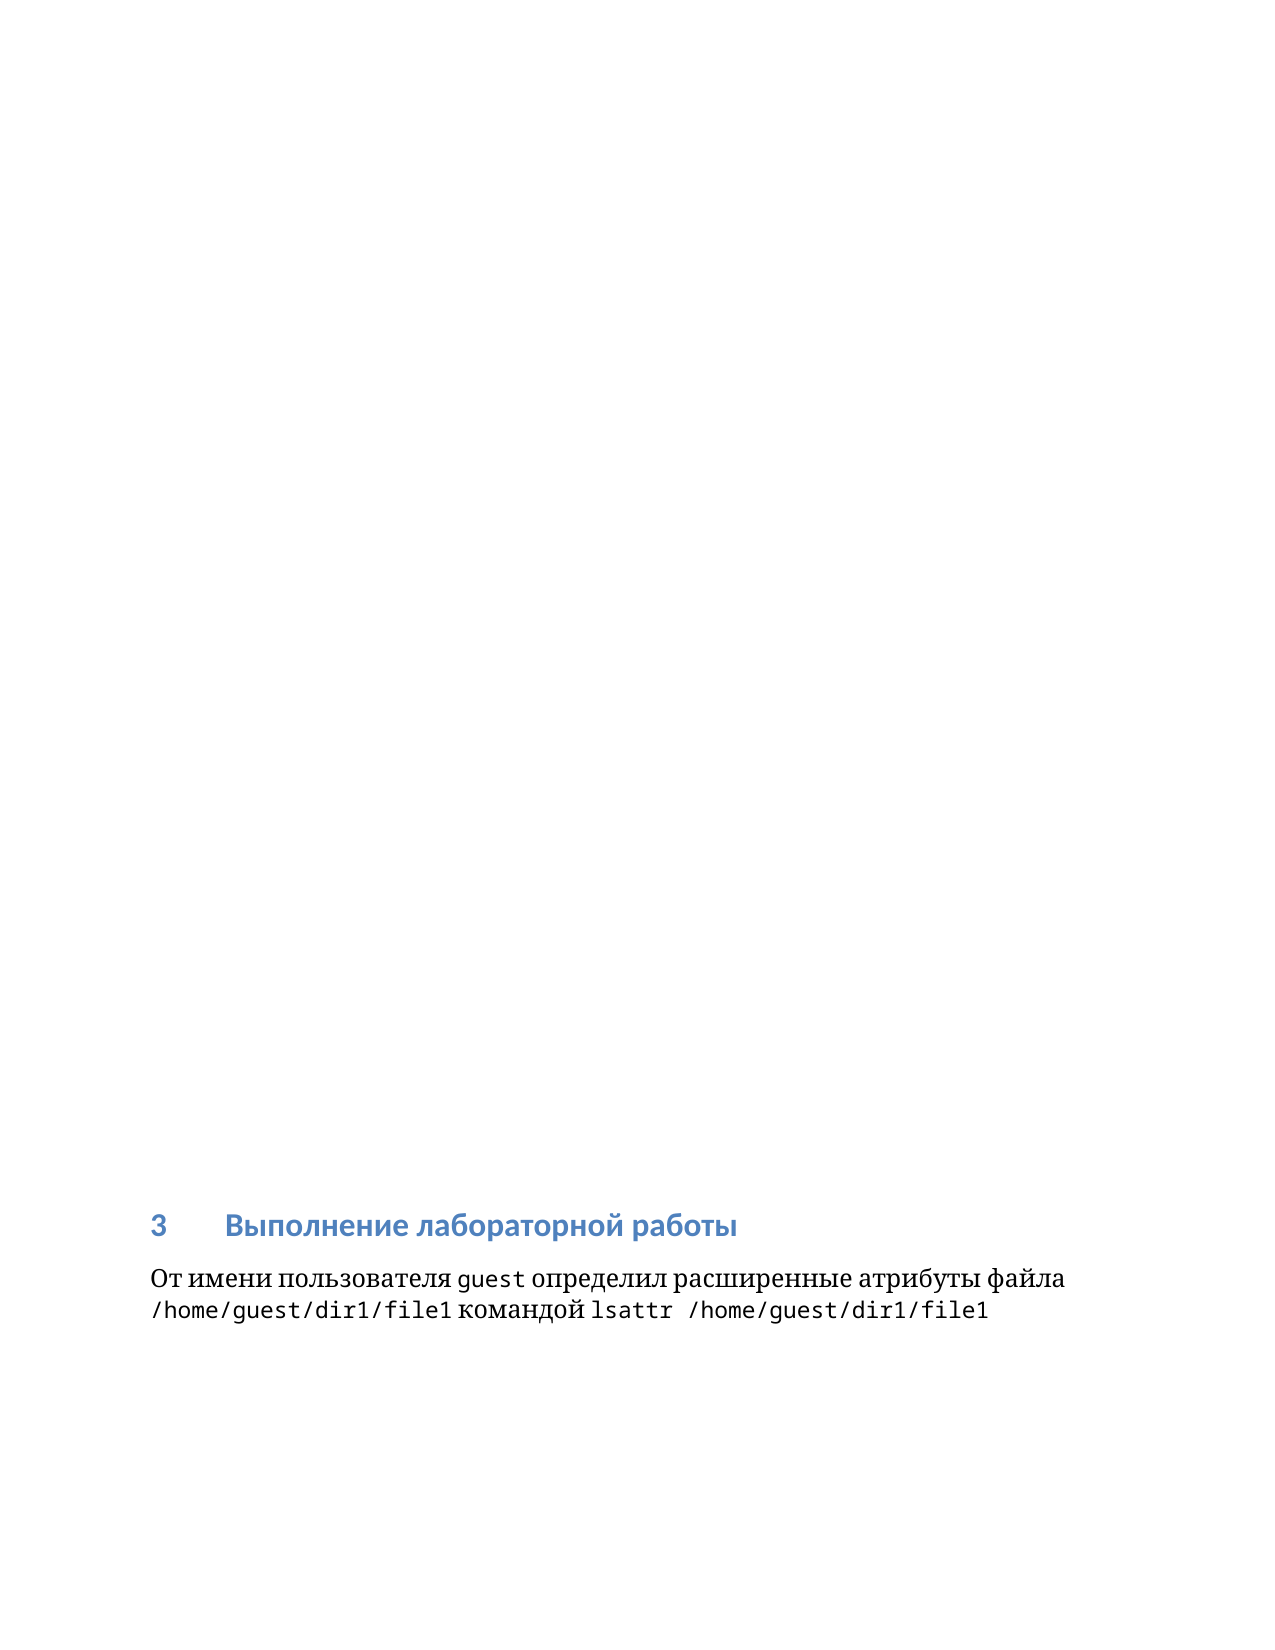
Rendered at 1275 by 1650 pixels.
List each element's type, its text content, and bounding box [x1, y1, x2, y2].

text От имени пользователя guest определил расширенные атрибуты файла /home/guest/dir1/file1 командой lsattr /home/guest/dir1/file1 [150, 1263, 1125, 1326]
subtitle 3 Выполнение лабораторной работы [150, 1204, 1125, 1244]
